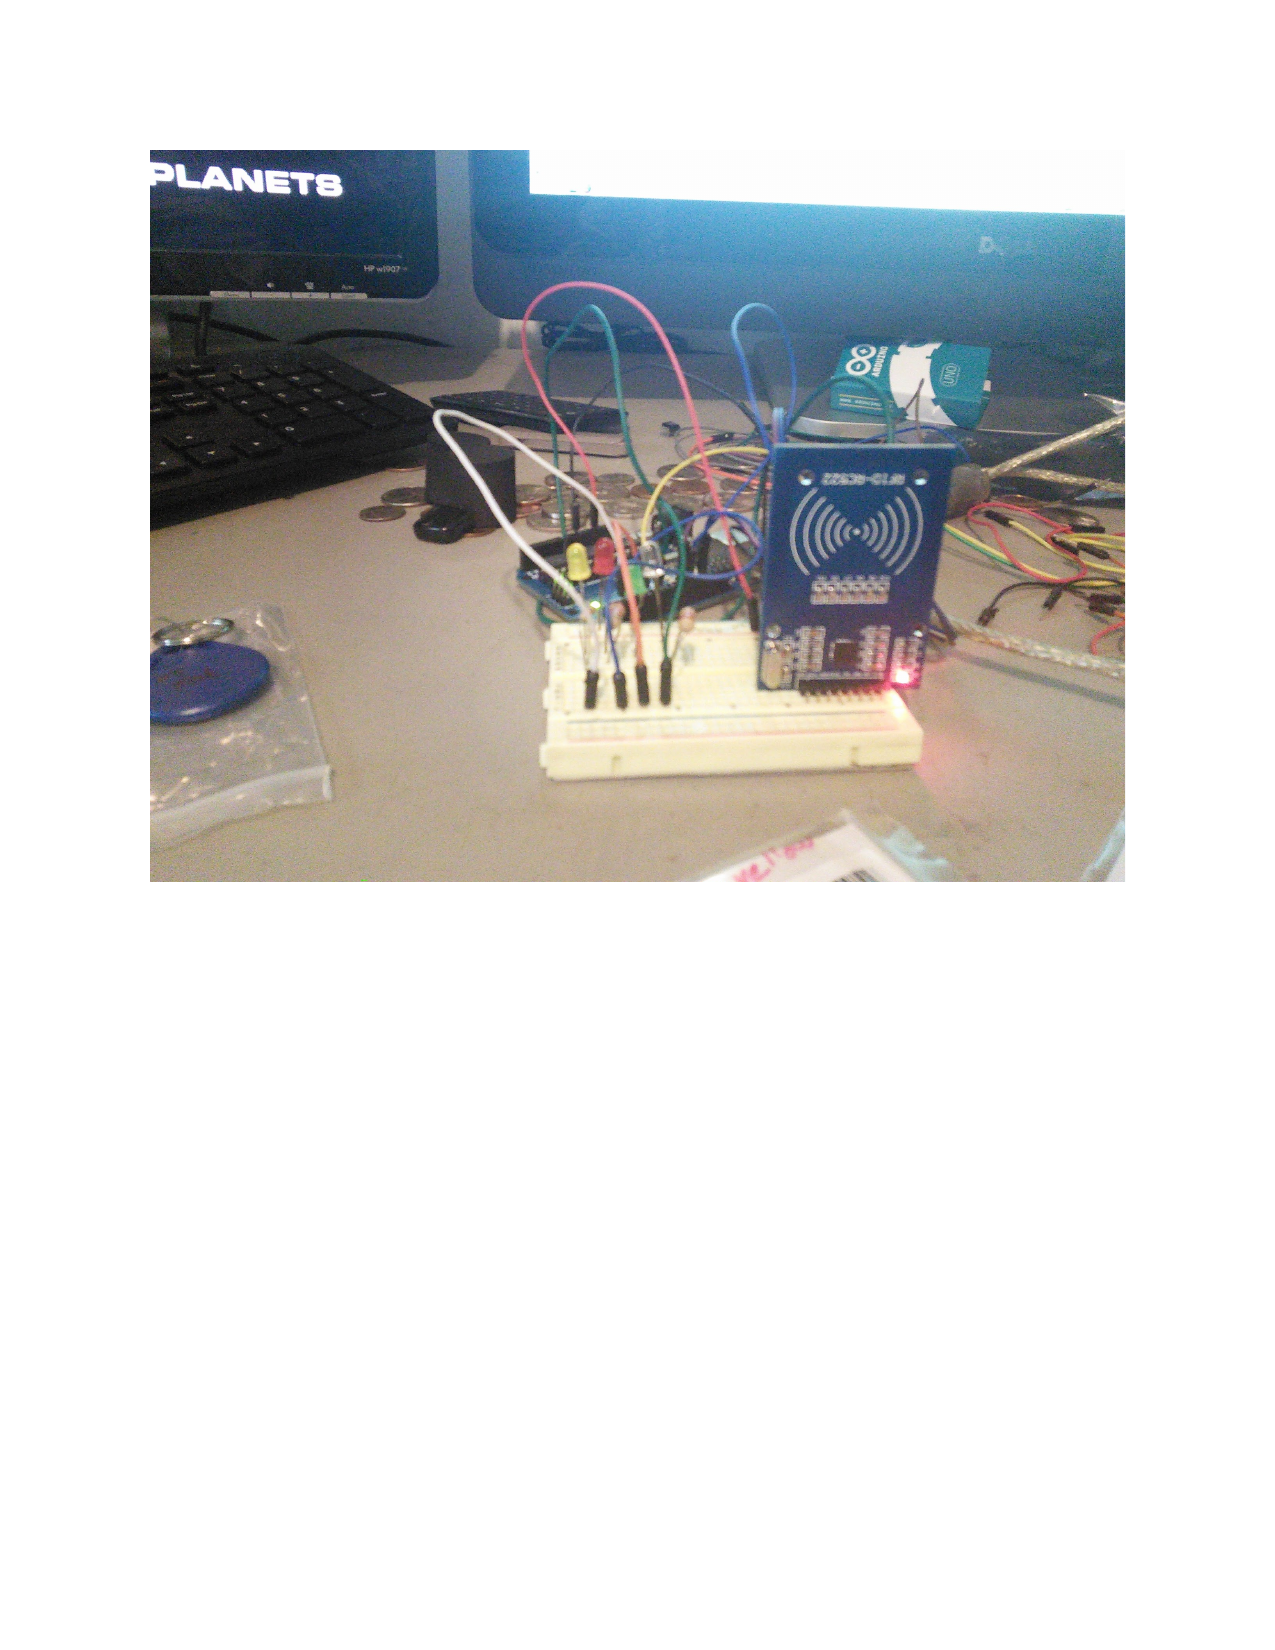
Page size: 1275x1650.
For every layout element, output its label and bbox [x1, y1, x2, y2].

picture [150, 150, 1125, 882]
